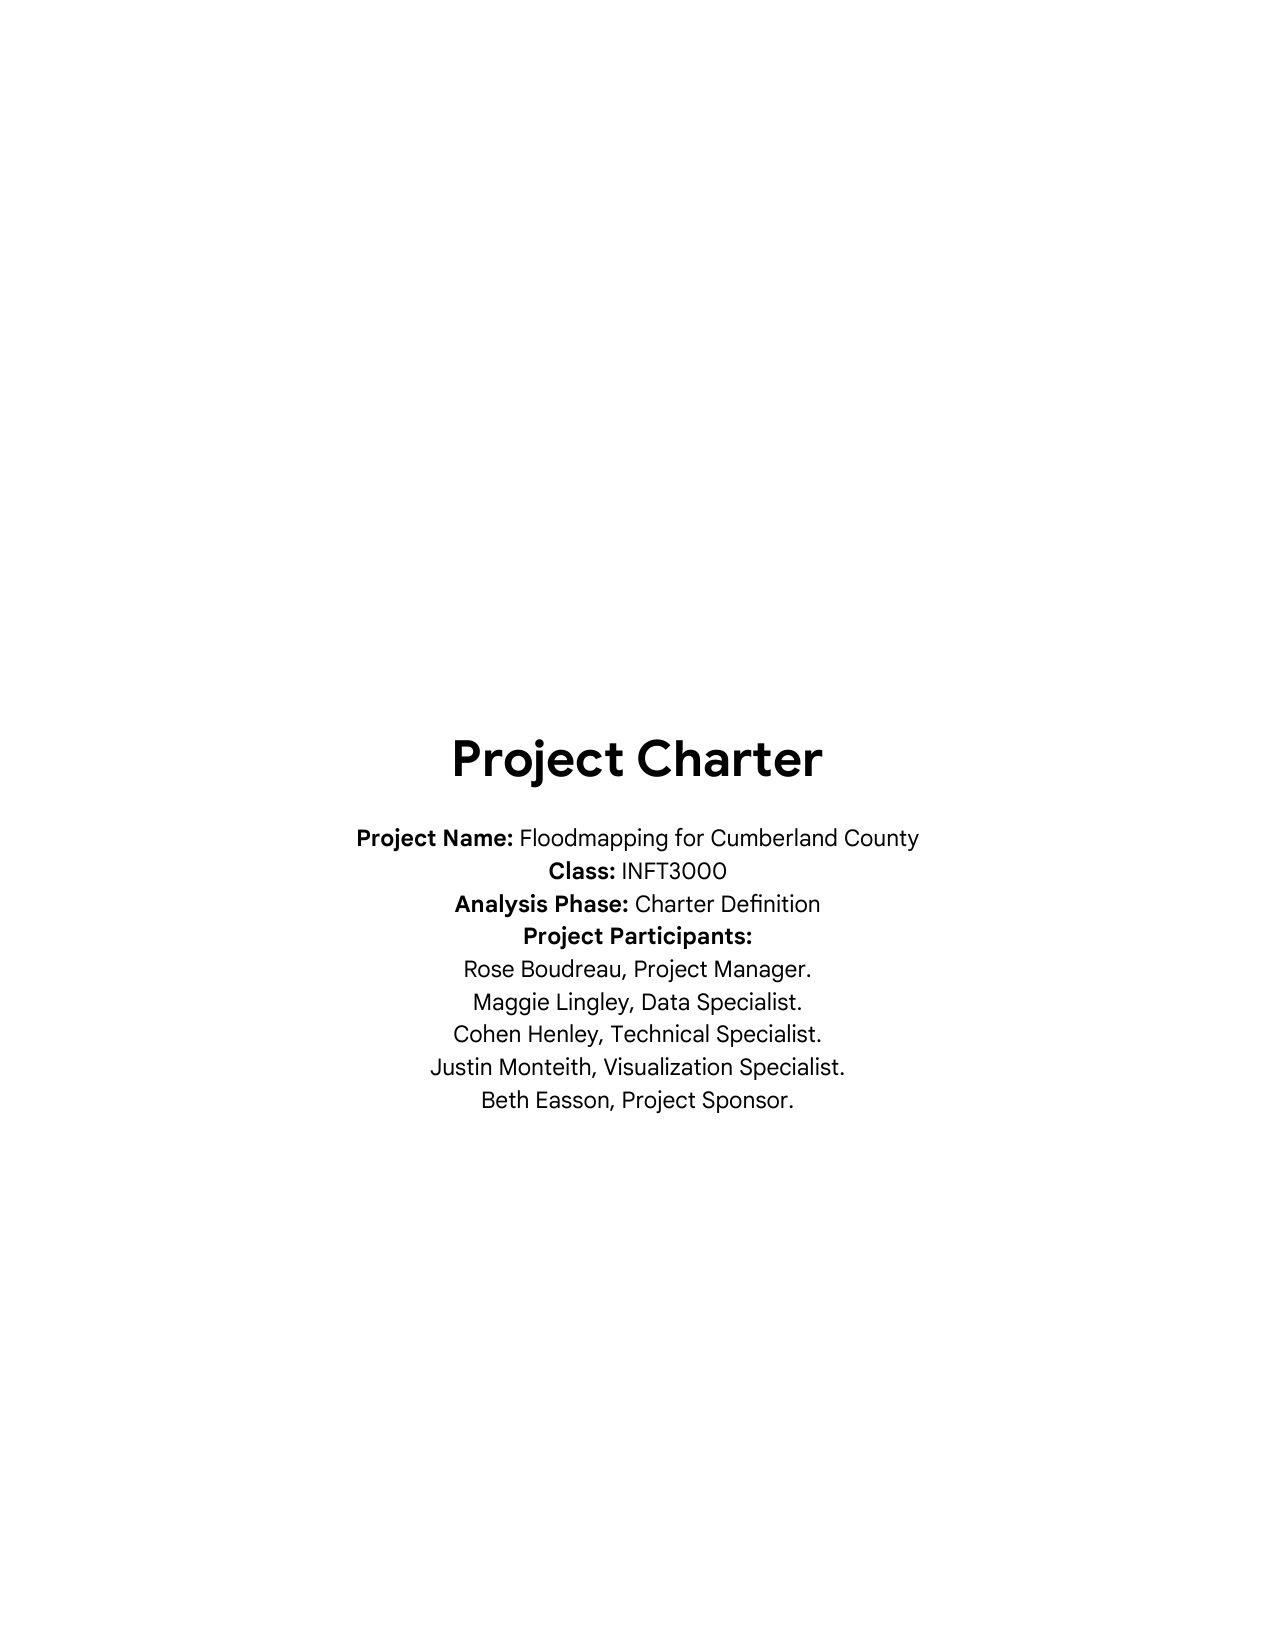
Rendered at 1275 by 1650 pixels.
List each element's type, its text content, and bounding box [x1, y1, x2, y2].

subtitle Project Charter [150, 728, 1125, 791]
text Project Participants: [150, 923, 1125, 951]
text Class: INFT3000 [150, 857, 1125, 886]
text Analysis Phase: Charter Definition [150, 890, 1125, 919]
text Project Name: Floodmapping for Cumberland County [150, 824, 1125, 853]
text Rose Boudreau, Project Manager. [150, 955, 1125, 984]
text Maggie Lingley, Data Specialist. [150, 988, 1125, 1017]
text Justin Monteith, Visualization Specialist. [150, 1053, 1125, 1082]
text Cohen Henley, Technical Specialist. [150, 1021, 1125, 1049]
text Beth Easson, Project Sponsor. [150, 1086, 1125, 1115]
